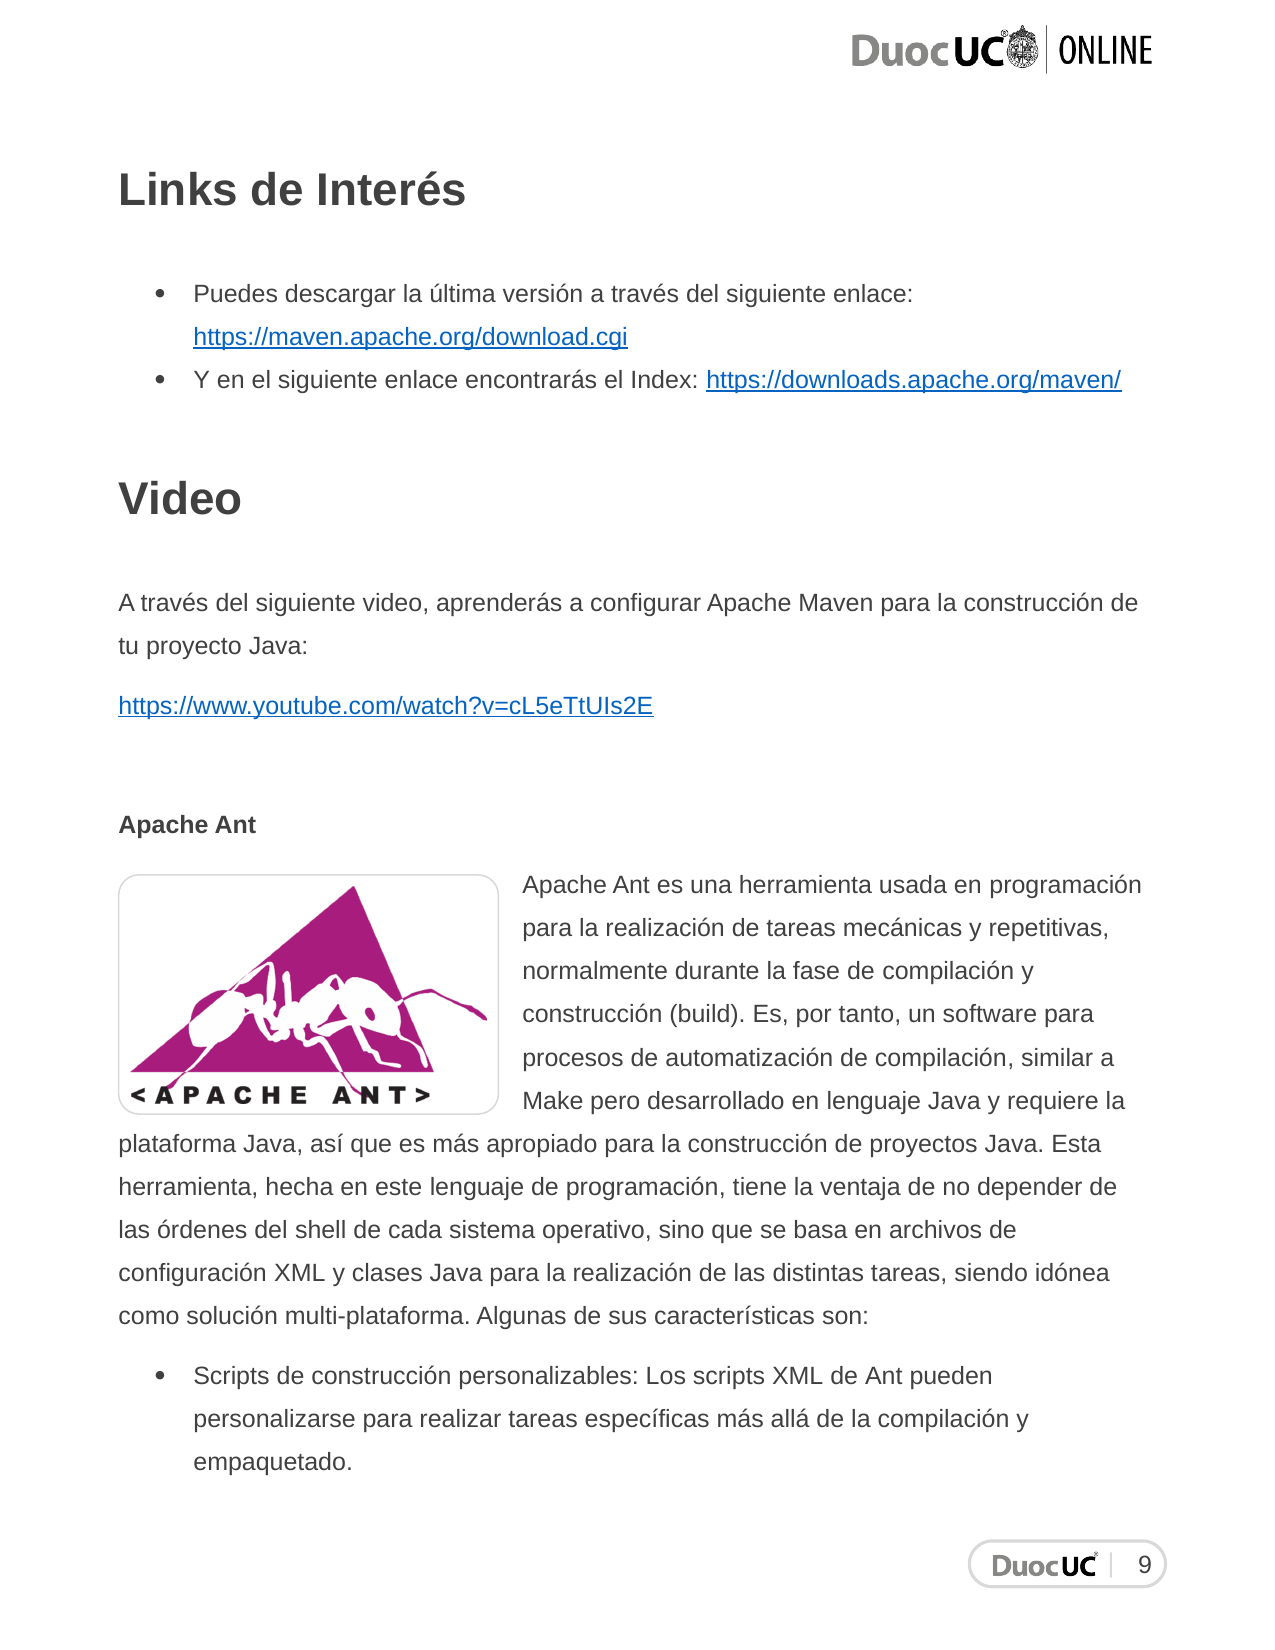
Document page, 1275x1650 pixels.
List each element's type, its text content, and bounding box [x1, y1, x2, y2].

subtitle Video [118, 471, 1152, 524]
list Scripts de construcción personalizables: Los scripts XML de Ant pueden personalizarse para realizar tareas específicas más allá de la compilación y empaquetado. [156, 1361, 1152, 1476]
list Y en el siguiente enlace encontrarás el Index: https://downloads.apache.org/maven/ [156, 365, 1152, 394]
text Apache Ant es una herramienta usada en programación para la realización de tareas mecánicas y repetitivas, normalmente durante la fase de compilación y construcción (build). Es, por tanto, un software para procesos de automatización de compilación, similar a Make pero desarrollado en lenguaje Java y requiere la plataforma Java, así que es más apropiado para la construcción de proyectos Java. Esta herramienta, hecha en este lenguaje de programación, tiene la ventaja de no depender de las órdenes del shell de cada sistema operativo, sino que se basa en archivos de configuración XML y clases Java para la realización de las distintas tareas, siendo idónea como solución multi-plataforma. Algunas de sus características son: [118, 870, 1152, 1330]
picture [832, 0, 1172, 92]
picture [120, 876, 497, 1113]
list Puedes descargar la última versión a través del siguiente enlace: https://maven.apache.org/download.cgi [156, 279, 1152, 351]
picture [979, 1543, 1112, 1585]
text A través del siguiente video, aprenderás a configurar Apache Maven para la construcción de tu proyecto Java: [118, 588, 1152, 659]
text Apache Ant [118, 810, 1152, 839]
text https://www.youtube.com/watch?v=cL5eTtUIs2E [118, 691, 1152, 719]
picture [979, 1586, 1112, 1590]
subtitle Links de Interés [118, 162, 1152, 215]
